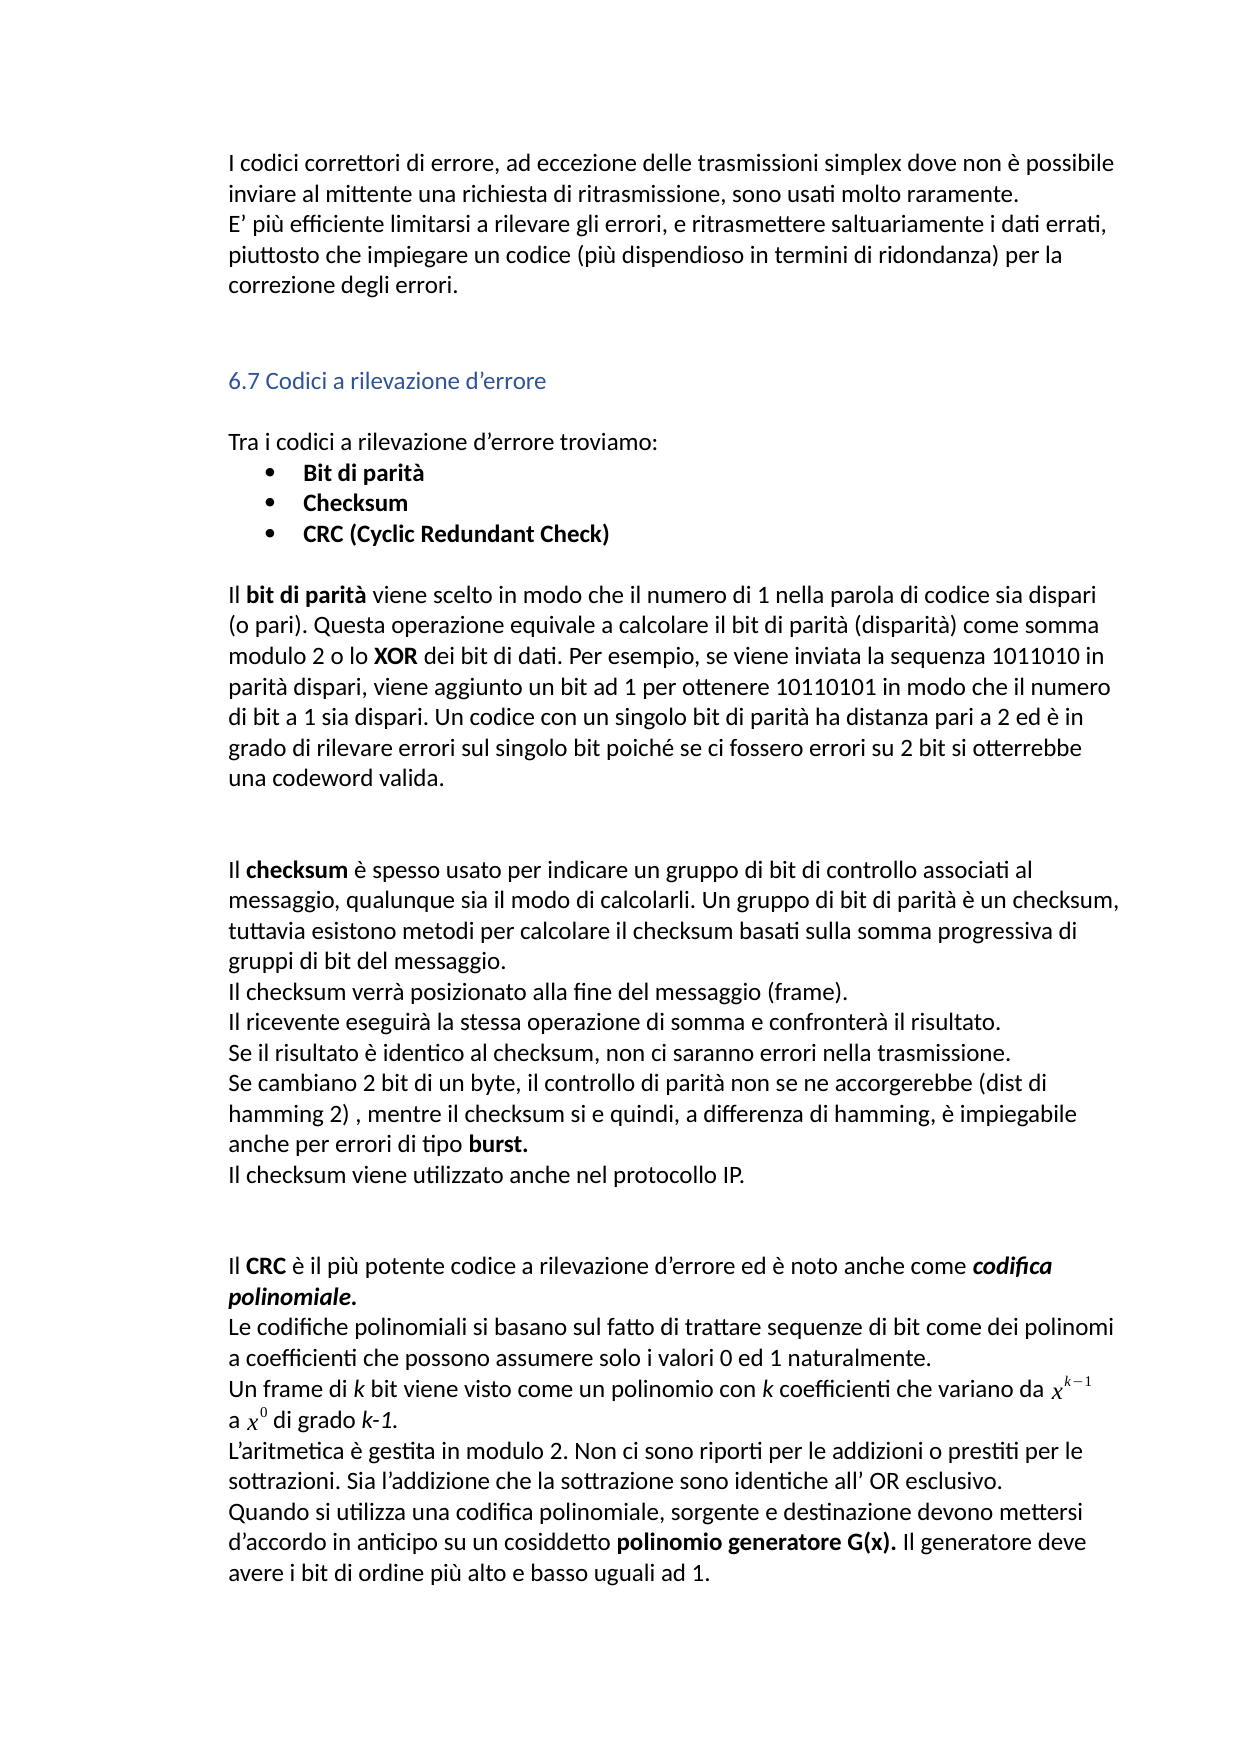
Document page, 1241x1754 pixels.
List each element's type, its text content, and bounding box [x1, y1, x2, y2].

text Il checksum viene utilizzato anche nel protocollo IP. [228, 1159, 1122, 1189]
subtitle 6.7 Codici a rilevazione d’errore [228, 365, 1122, 396]
text E’ più efficiente limitarsi a rilevare gli errori, e ritrasmettere saltuariamente i dati errati, piuttosto che impiegare un codice (più dispendioso in termini di ridondanza) per la correzione degli errori. [228, 209, 1122, 300]
text I codici correttori di errore, ad eccezione delle trasmissioni simplex dove non è possibile inviare al mittente una richiesta di ritrasmissione, sono usati molto raramente. [228, 148, 1122, 209]
text a di grado k-1. [228, 1404, 1122, 1435]
text Il bit di parità viene scelto in modo che il numero di 1 nella parola di codice sia dispari (o pari). Questa operazione equivale a calcolare il bit di parità (disparità) come somma modulo 2 o lo XOR dei bit di dati. Per esempio, se viene inviata la sequenza 1011010 in parità dispari, viene aggiunto un bit ad 1 per ottenere 10110101 in modo che il numero di bit a 1 sia dispari. Un codice con un singolo bit di parità ha distanza pari a 2 ed è in grado di rilevare errori sul singolo bit poiché se ci fossero errori su 2 bit si otterrebbe una codeword valida. [228, 579, 1122, 793]
text Tra i codici a rilevazione d’errore troviamo: [228, 426, 1122, 457]
list Checksum [266, 487, 1122, 518]
text Se il risultato è identico al checksum, non ci saranno errori nella trasmissione. [228, 1037, 1122, 1067]
text Il CRC è il più potente codice a rilevazione d’errore ed è noto anche come codifica polinomiale. [228, 1251, 1122, 1312]
text Il ricevente eseguirà la stessa operazione di somma e confronterà il risultato. [228, 1006, 1122, 1037]
list CRC (Cyclic Redundant Check) [266, 518, 1122, 548]
text Se cambiano 2 bit di un byte, il controllo di parità non se ne accorgerebbe (dist di hamming 2) , mentre il checksum si e quindi, a differenza di hamming, è impiegabile anche per errori di tipo burst. [228, 1067, 1122, 1159]
list Bit di parità [266, 457, 1122, 487]
text Il checksum è spesso usato per indicare un gruppo di bit di controllo associati al messaggio, qualunque sia il modo di calcolarli. Un gruppo di bit di parità è un checksum, tuttavia esistono metodi per calcolare il checksum basati sulla somma progressiva di gruppi di bit del messaggio. [228, 854, 1122, 976]
text Le codifiche polinomiali si basano sul fatto di trattare sequenze di bit come dei polinomi a coefficienti che possono assumere solo i valori 0 ed 1 naturalmente. [228, 1312, 1122, 1373]
text Un frame di k bit viene visto come un polinomio con k coefficienti che variano da [228, 1373, 1122, 1404]
text Quando si utilizza una codifica polinomiale, sorgente e destinazione devono mettersi d’accordo in anticipo su un cosiddetto polinomio generatore G(x). Il generatore deve avere i bit di ordine più alto e basso uguali ad 1. [228, 1496, 1122, 1587]
text Il checksum verrà posizionato alla fine del messaggio (frame). [228, 976, 1122, 1006]
text L’aritmetica è gestita in modulo 2. Non ci sono riporti per le addizioni o prestiti per le sottrazioni. Sia l’addizione che la sottrazione sono identiche all’ OR esclusivo. [228, 1435, 1122, 1496]
